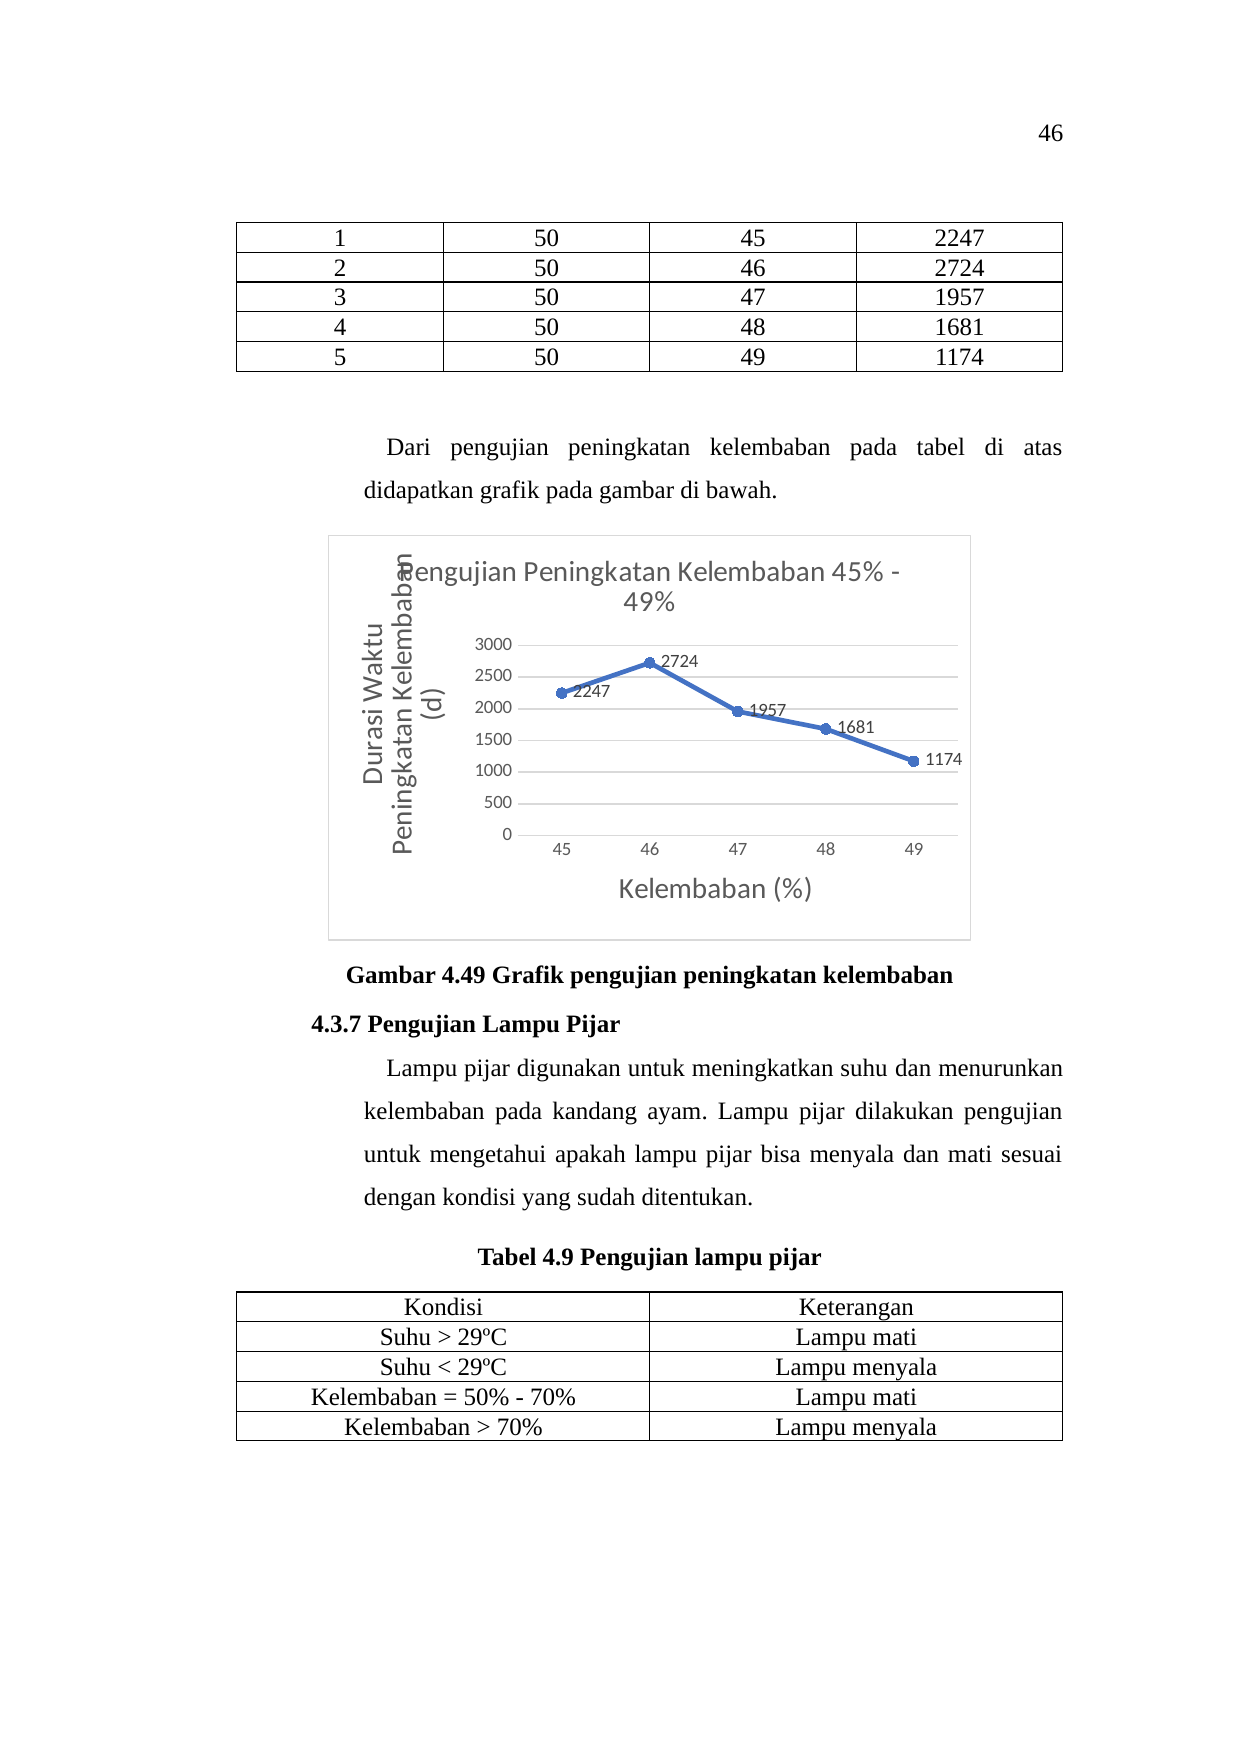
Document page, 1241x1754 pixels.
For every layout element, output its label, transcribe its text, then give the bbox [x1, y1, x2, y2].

table_cell 45 [650, 223, 856, 252]
text Gambar 4.32 Grafik pengujian peningkatan kelembaban [236, 960, 1063, 989]
table_cell 50 [444, 223, 649, 252]
table_cell 1174 [857, 342, 1062, 371]
table_cell 2 [237, 253, 443, 281]
table_cell 48 [650, 312, 856, 341]
table_cell Kelembaban > 70% [237, 1412, 649, 1440]
text Tabel 4.9 Pengujian lampu pijar [236, 1242, 1063, 1271]
table_cell Lampu menyala [650, 1352, 1062, 1381]
table_cell Lampu mati [650, 1322, 1062, 1351]
text Dari pengujian peningkatan kelembaban pada tabel di atas didapatkan grafik pada gambar di bawah. [364, 432, 1063, 503]
table_cell Suhu > 29ºC [237, 1322, 649, 1351]
table_cell 49 [650, 342, 856, 371]
table_cell 1 [237, 223, 443, 252]
table_cell Lampu menyala [650, 1412, 1062, 1440]
table_cell 1681 [857, 312, 1062, 341]
table_header Keterangan [650, 1293, 1062, 1321]
table_cell 2724 [857, 253, 1062, 281]
table_cell Kelembaban = 50% - 70% [237, 1382, 649, 1411]
table_cell 5 [237, 342, 443, 371]
table_cell 46 [650, 253, 856, 281]
table_cell 50 [444, 283, 649, 311]
table_cell 3 [237, 283, 443, 311]
table_cell 47 [650, 283, 856, 311]
table_header Kondisi [237, 1293, 649, 1321]
table_cell 4 [237, 312, 443, 341]
table_cell Lampu mati [650, 1382, 1062, 1411]
table_cell 50 [444, 312, 649, 341]
subtitle Pengujian Lampu Pijar [311, 1009, 1063, 1038]
table_cell Suhu < 29ºC [237, 1352, 649, 1381]
table_cell 50 [444, 253, 649, 281]
table_cell 2247 [857, 223, 1062, 252]
text Lampu pijar digunakan untuk meningkatkan suhu dan menurunkan kelembaban pada kandang ayam. Lampu pijar dilakukan pengujian untuk mengetahui apakah lampu pijar bisa menyala dan mati sesuai dengan kondisi yang sudah ditentukan. [364, 1053, 1063, 1211]
table_cell 50 [444, 342, 649, 371]
table_cell 1957 [857, 283, 1062, 311]
